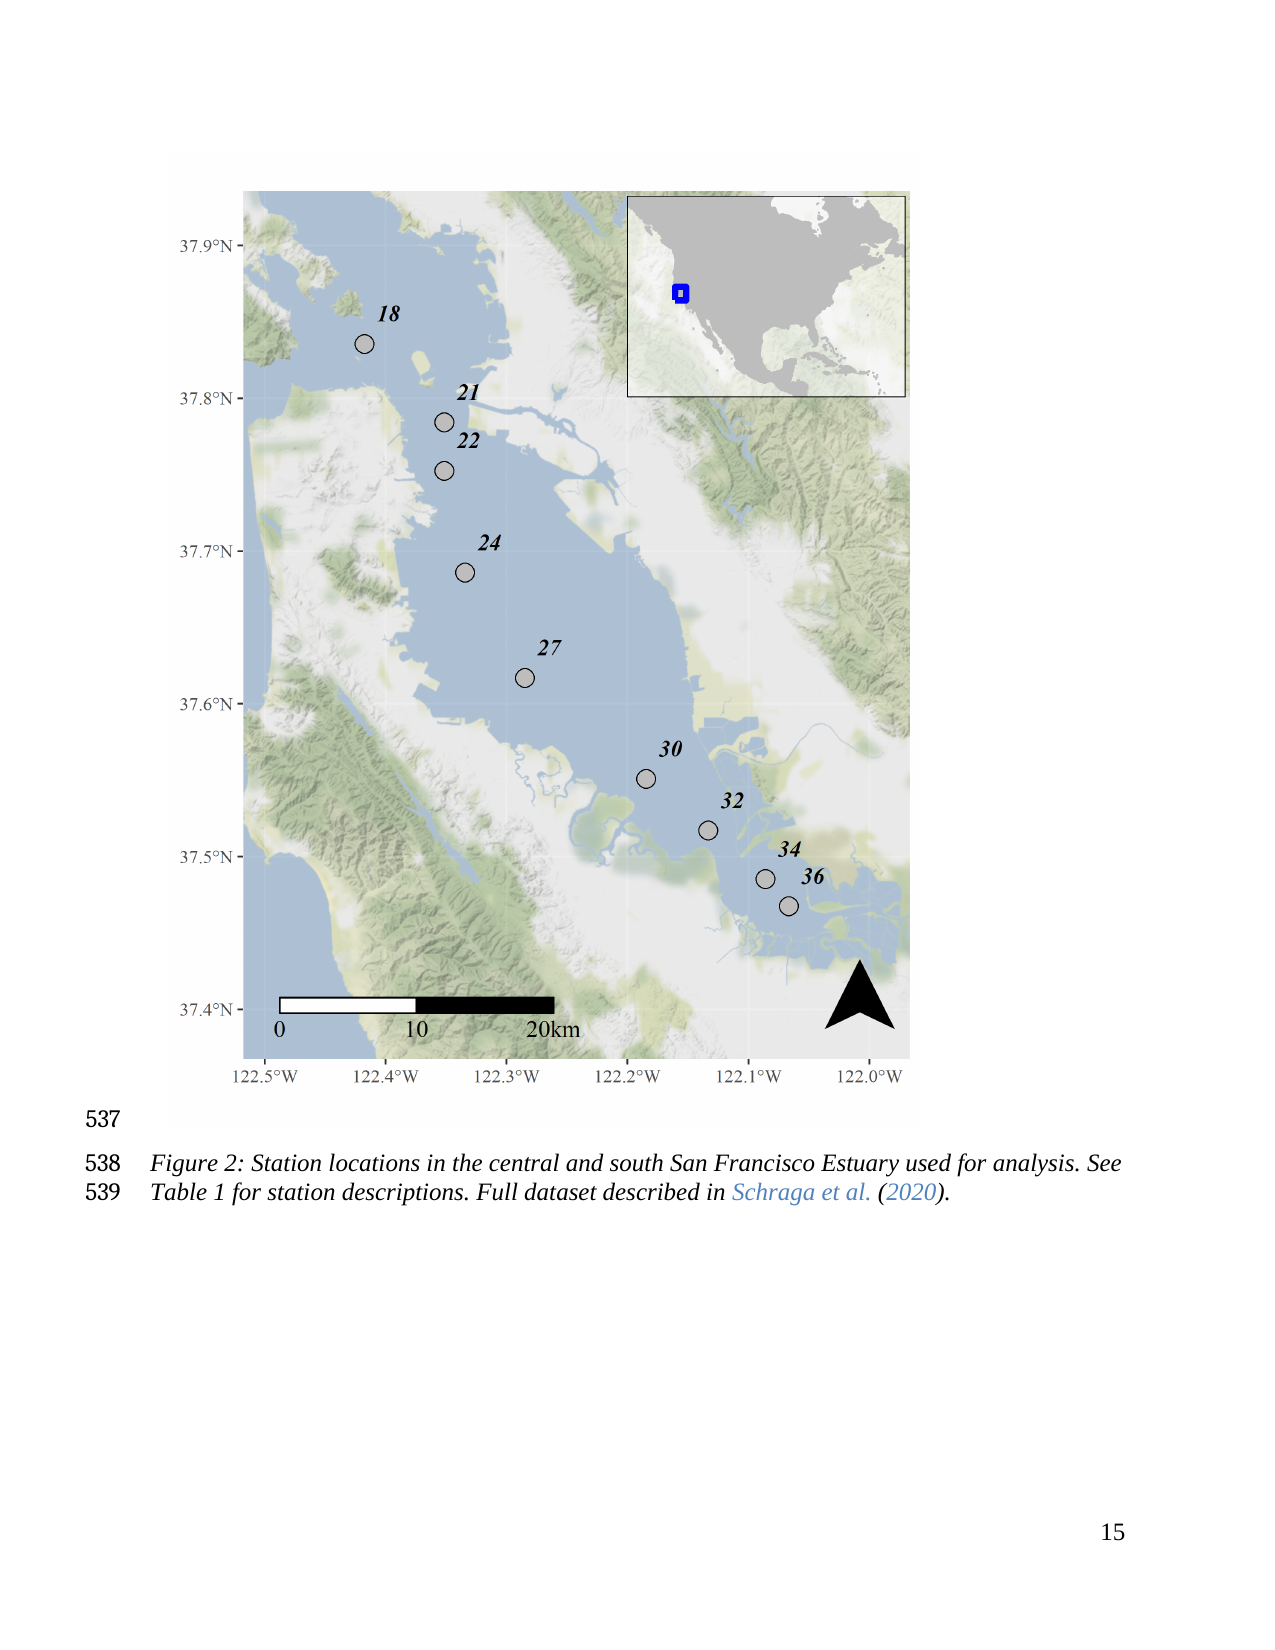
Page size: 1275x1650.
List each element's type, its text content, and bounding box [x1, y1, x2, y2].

picture [168, 150, 921, 1128]
text Figure 2: Station locations in the central and south San Francisco Estuary used for analysis. See Table 1 for station descriptions. Full dataset described in Schraga et al. (2020). [150, 1148, 1125, 1206]
